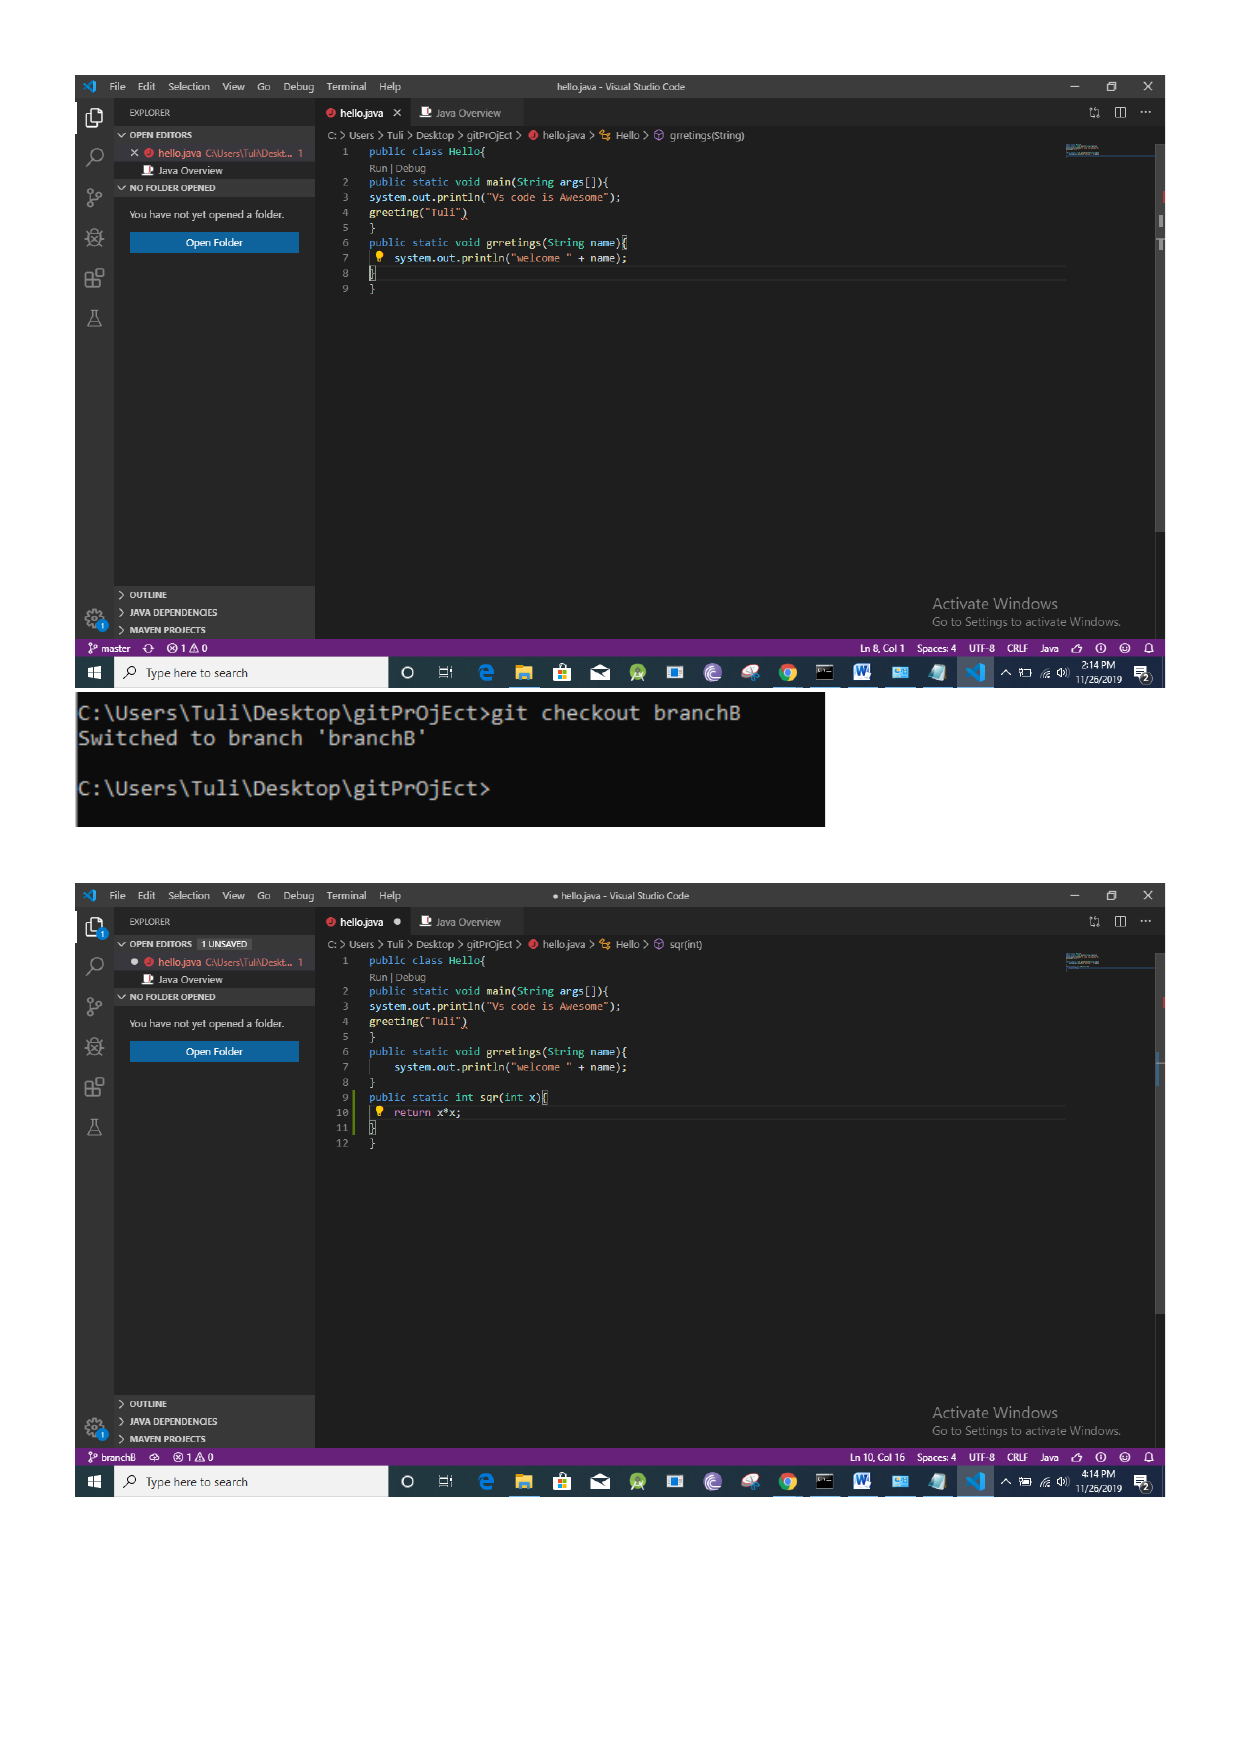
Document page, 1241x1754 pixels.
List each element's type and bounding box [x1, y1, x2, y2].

picture [75, 75, 1166, 688]
picture [75, 883, 1166, 1497]
picture [75, 692, 826, 827]
